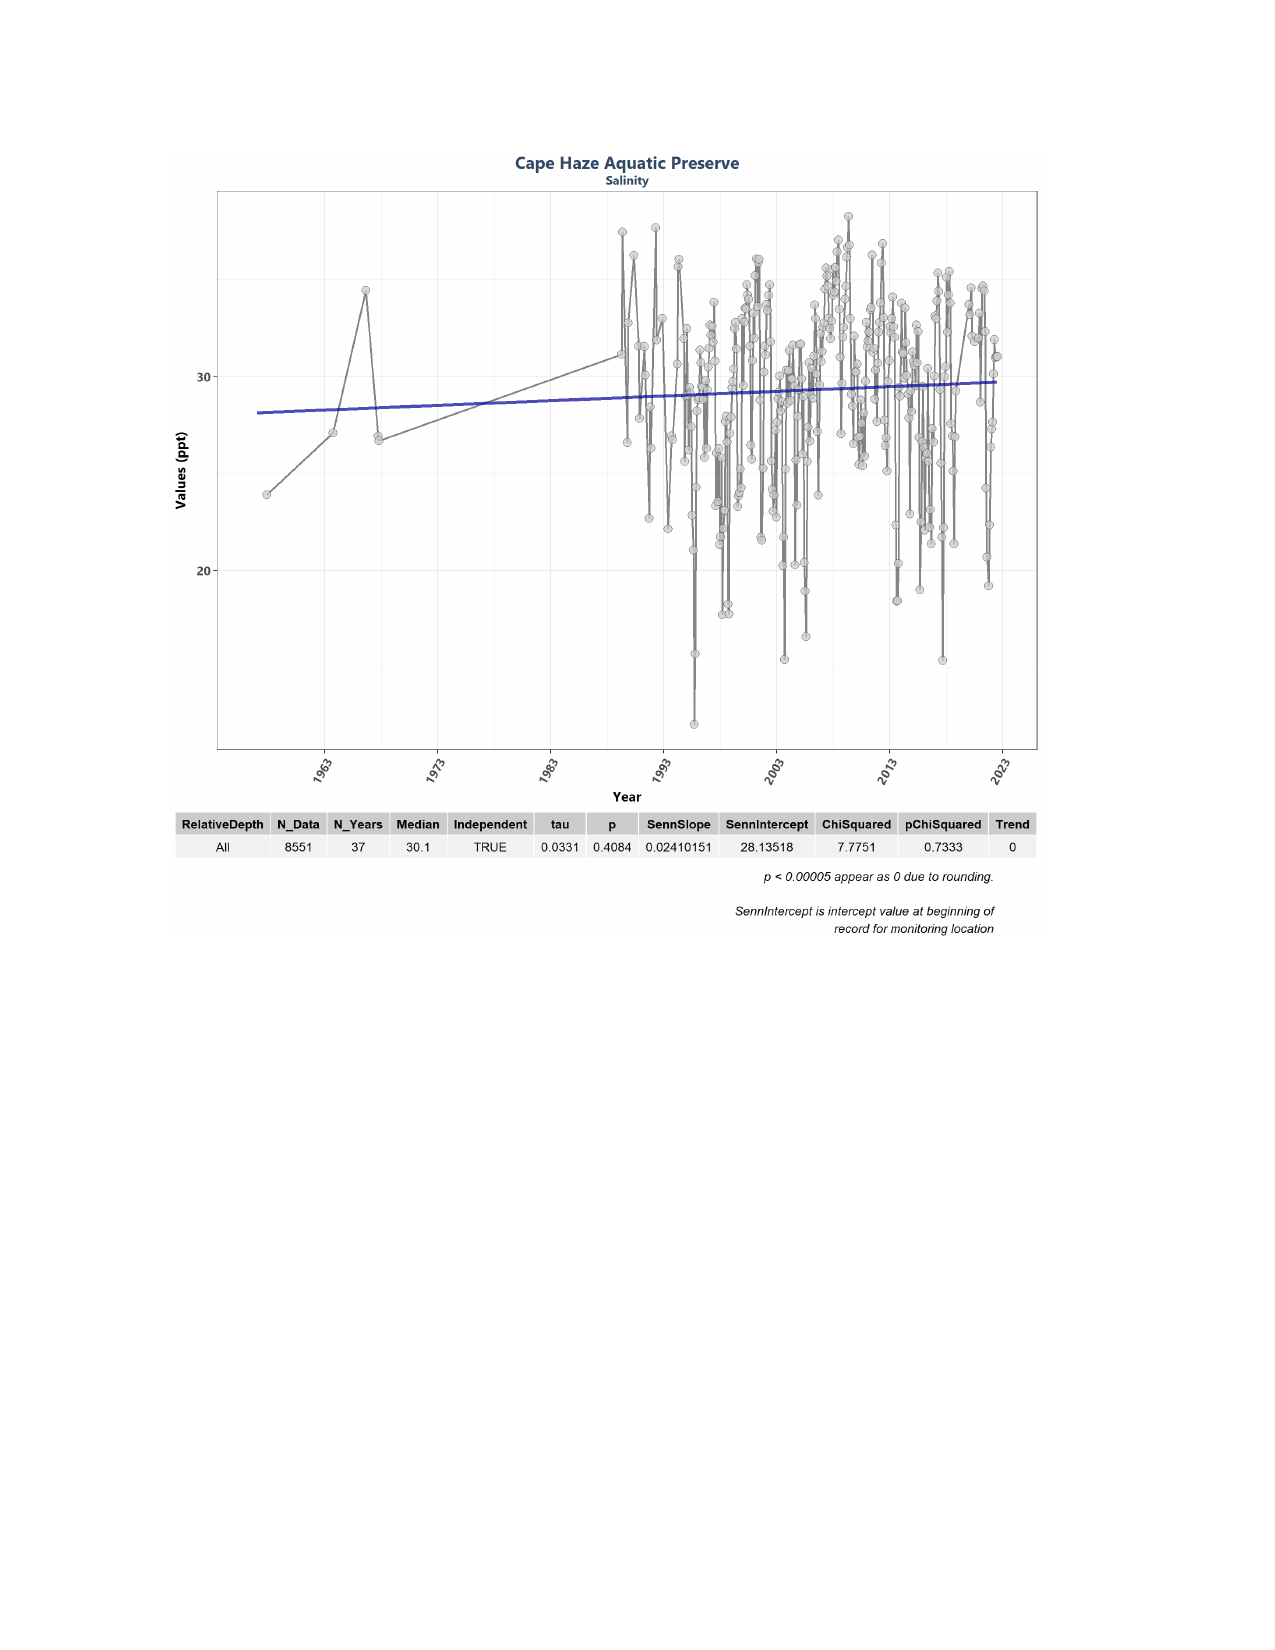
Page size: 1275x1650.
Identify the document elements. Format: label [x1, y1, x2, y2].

picture [168, 150, 1044, 938]
